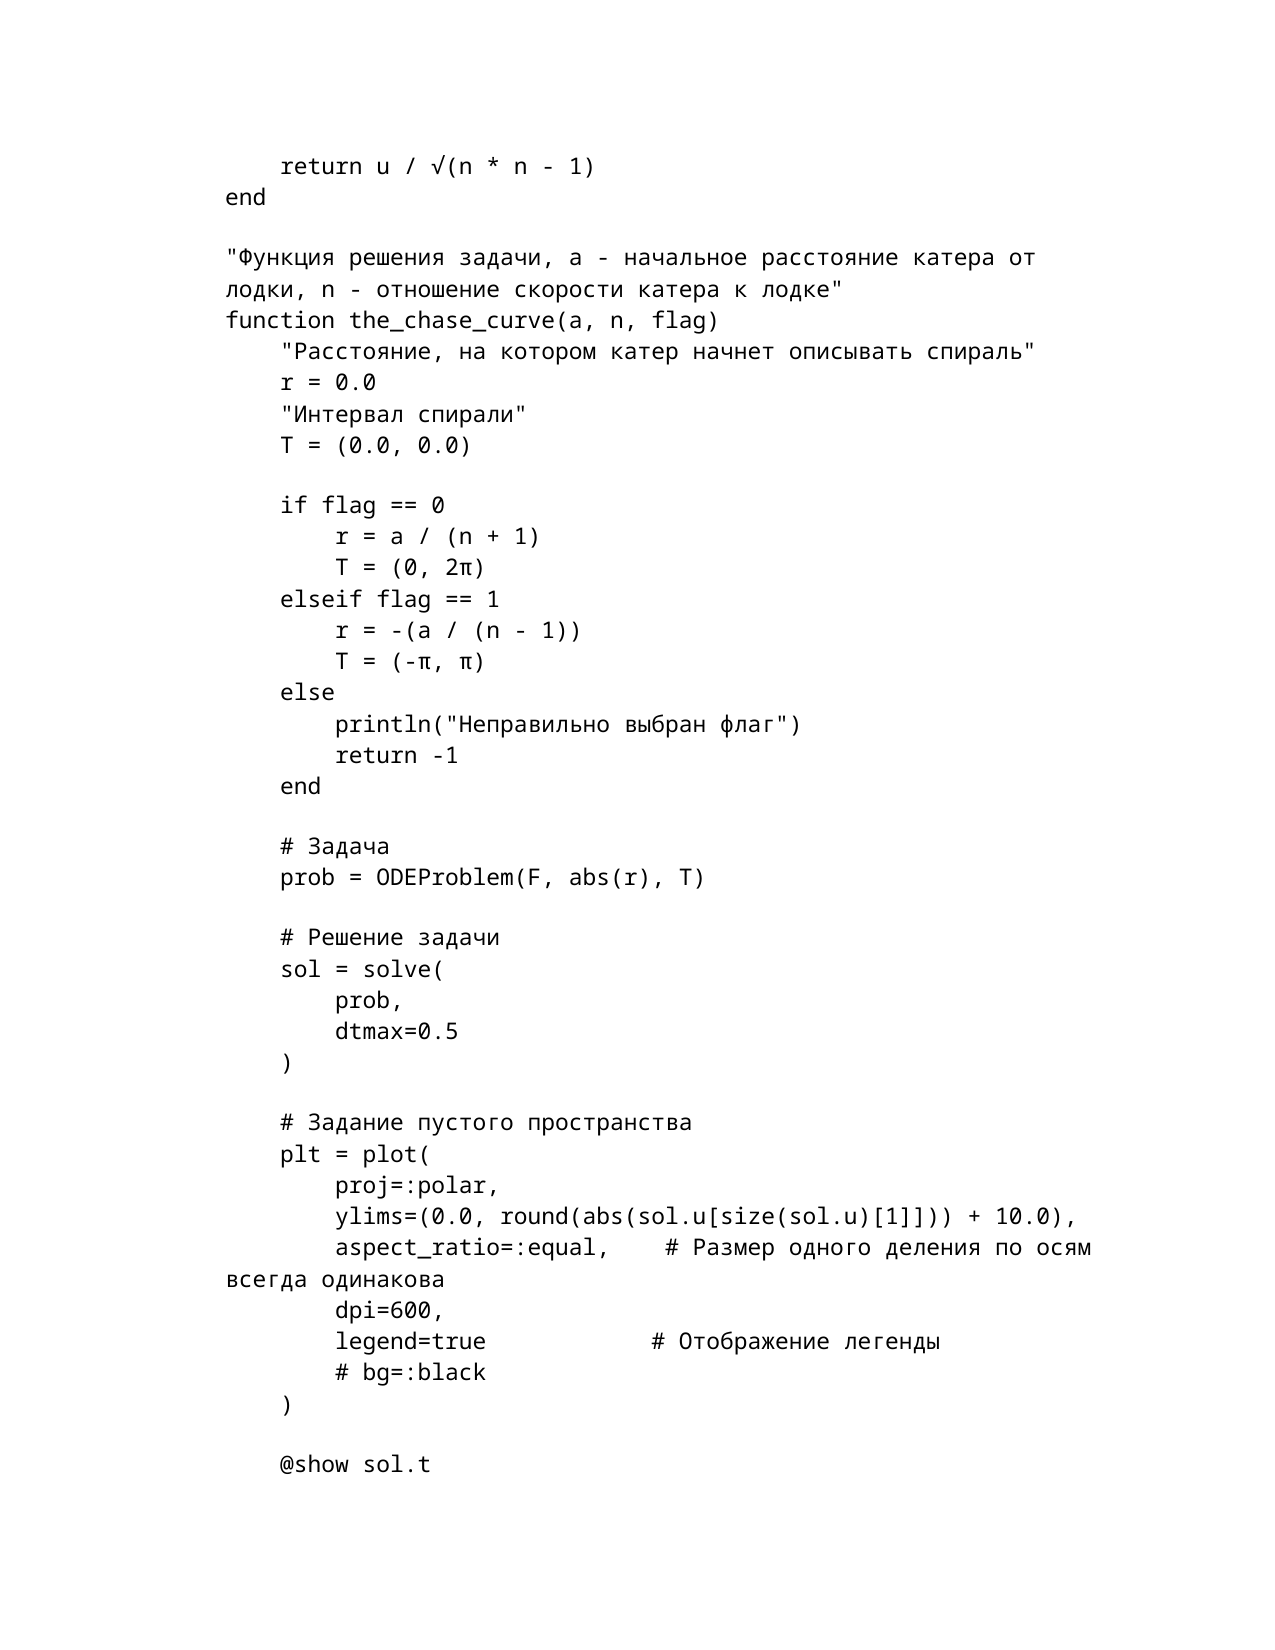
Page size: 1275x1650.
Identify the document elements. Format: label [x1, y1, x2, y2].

list [175, 150, 1125, 1479]
